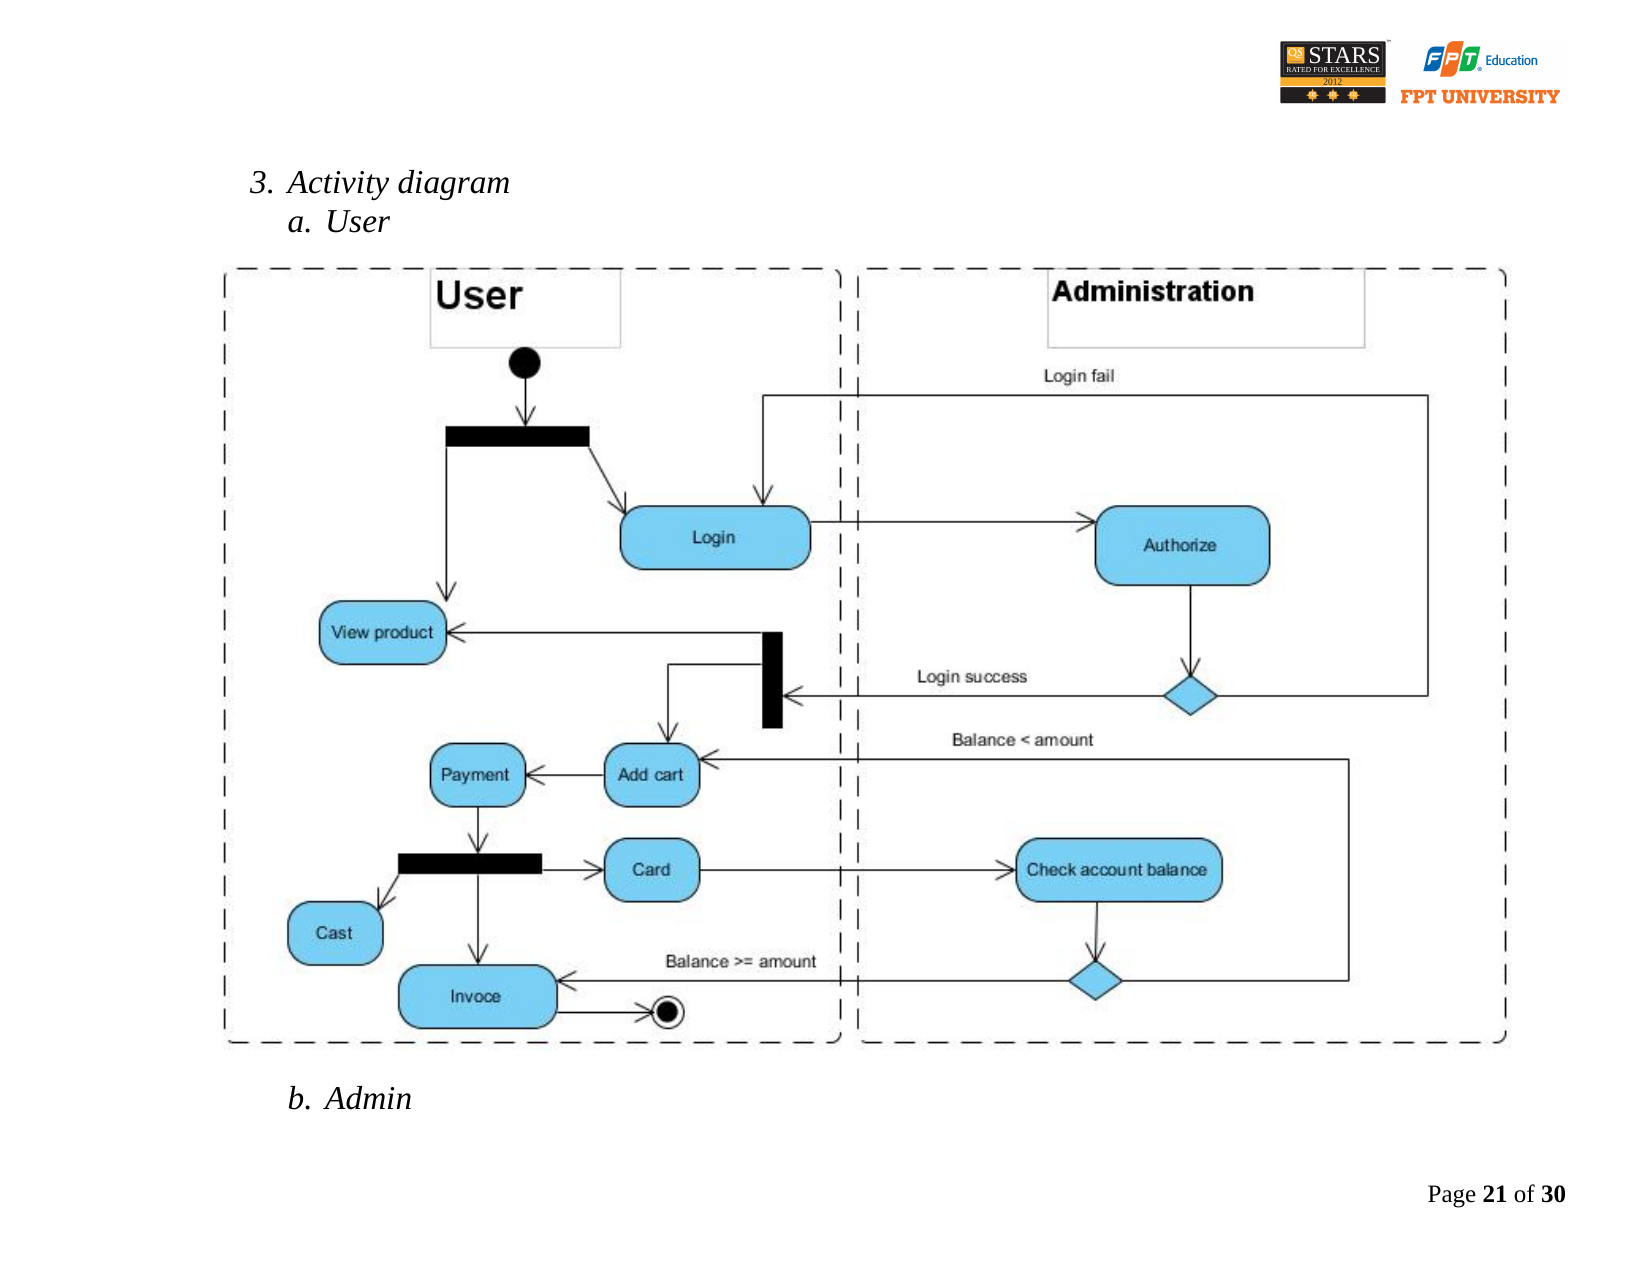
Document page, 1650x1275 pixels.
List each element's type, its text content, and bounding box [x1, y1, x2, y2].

list Admin [287, 1078, 1566, 1117]
list Activity diagram [250, 163, 1566, 201]
picture [221, 265, 1513, 1050]
picture [1274, 37, 1566, 106]
list User [287, 201, 1566, 239]
